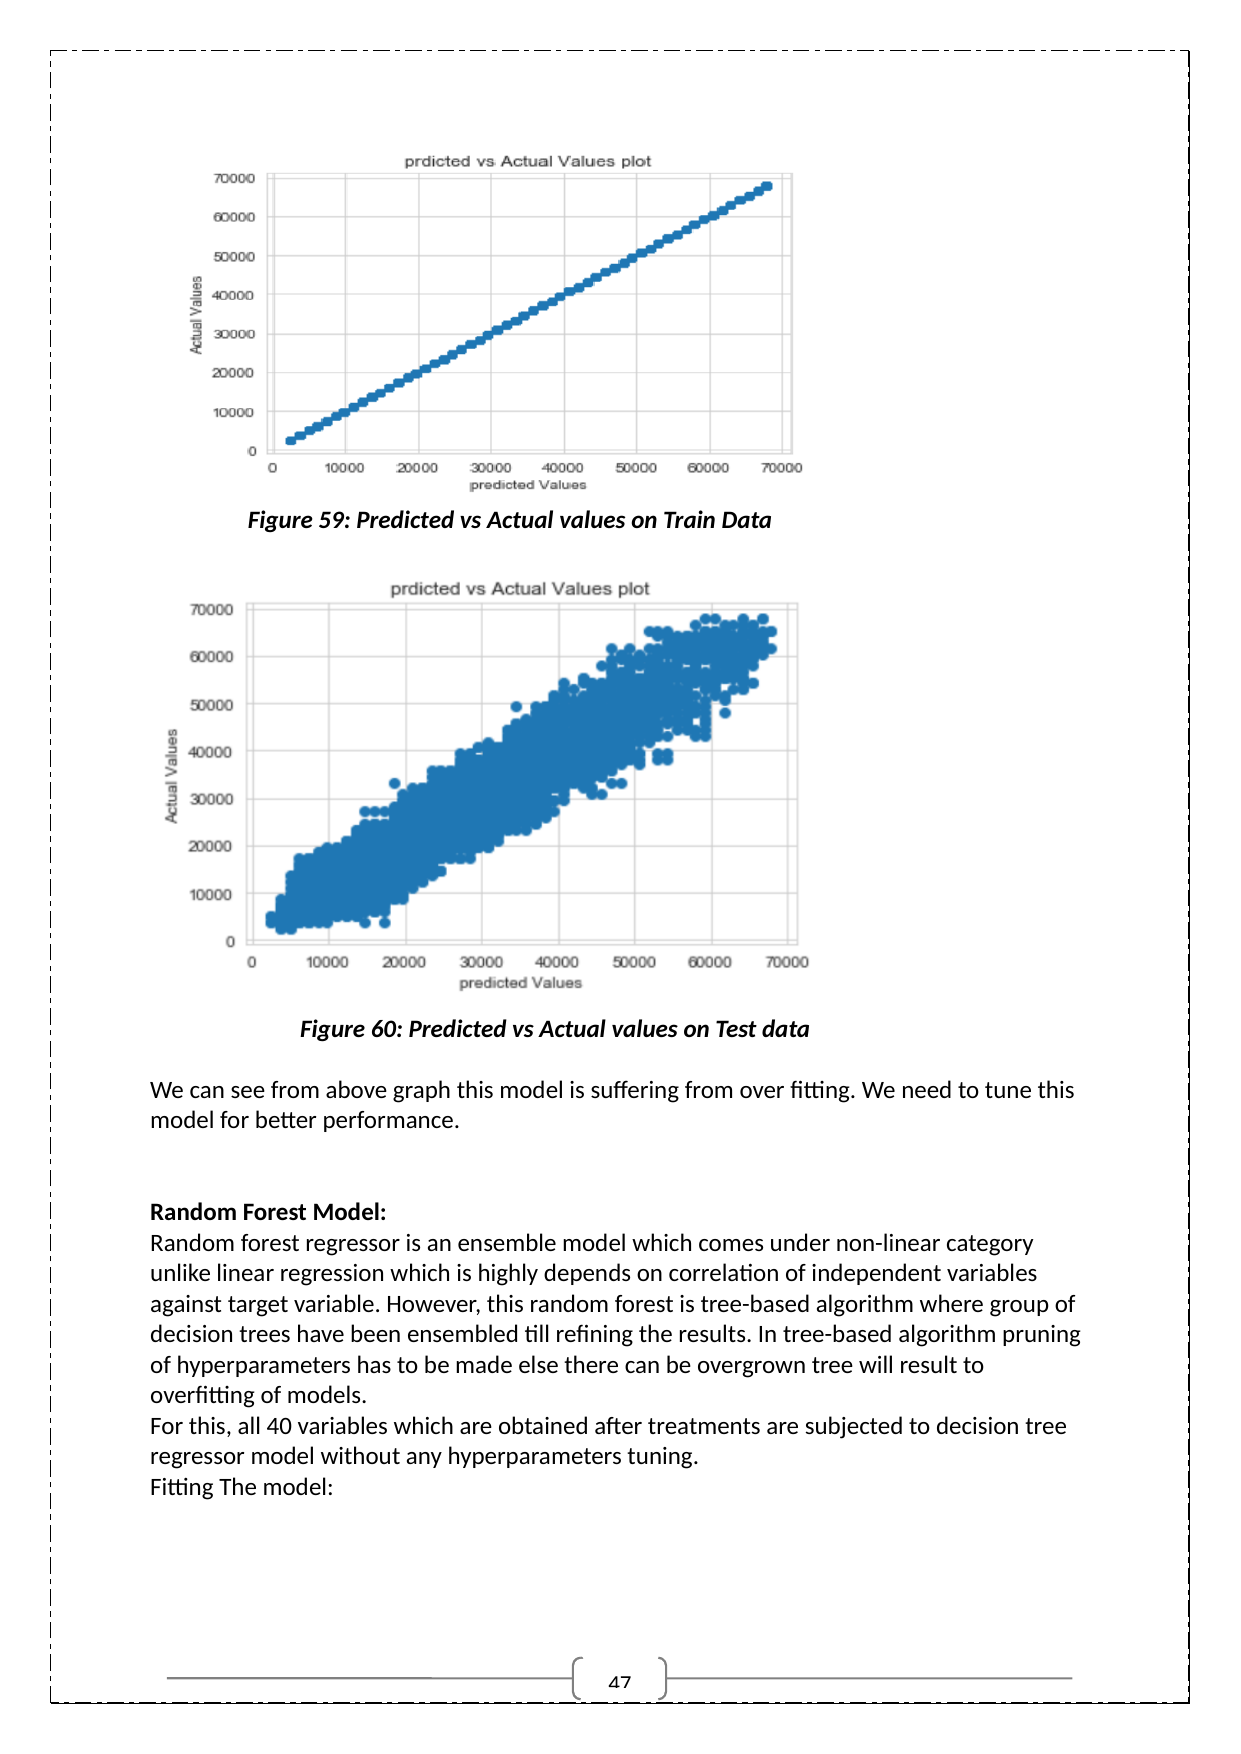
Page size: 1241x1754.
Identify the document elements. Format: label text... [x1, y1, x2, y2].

text Random Forest Model: [150, 1196, 1089, 1227]
text Random forest regressor is an ensemble model which comes under non-linear category unlike linear regression which is highly depends on correlation of independent variables against target variable. However, this random forest is tree-based algorithm where group of decision trees have been ensembled till refining the results. In tree-based algorithm pruning of hyperparameters has to be made else there can be overgrown tree will result to overfitting of models. [150, 1227, 1089, 1410]
text Figure 60: Predicted vs Actual values on Test data [150, 1013, 1089, 1044]
text Figure 59: Predicted vs Actual values on Train Data [150, 504, 1089, 535]
picture [150, 565, 874, 1014]
text For this, all 40 variables which are obtained after treatments are subjected to decision tree regressor model without any hyperparameters tuning. [150, 1410, 1089, 1471]
text Fitting The model: [150, 1471, 1089, 1501]
picture [150, 150, 842, 505]
text We can see from above graph this model is suffering from over fitting. We need to tune this model for better performance. [150, 1074, 1089, 1135]
